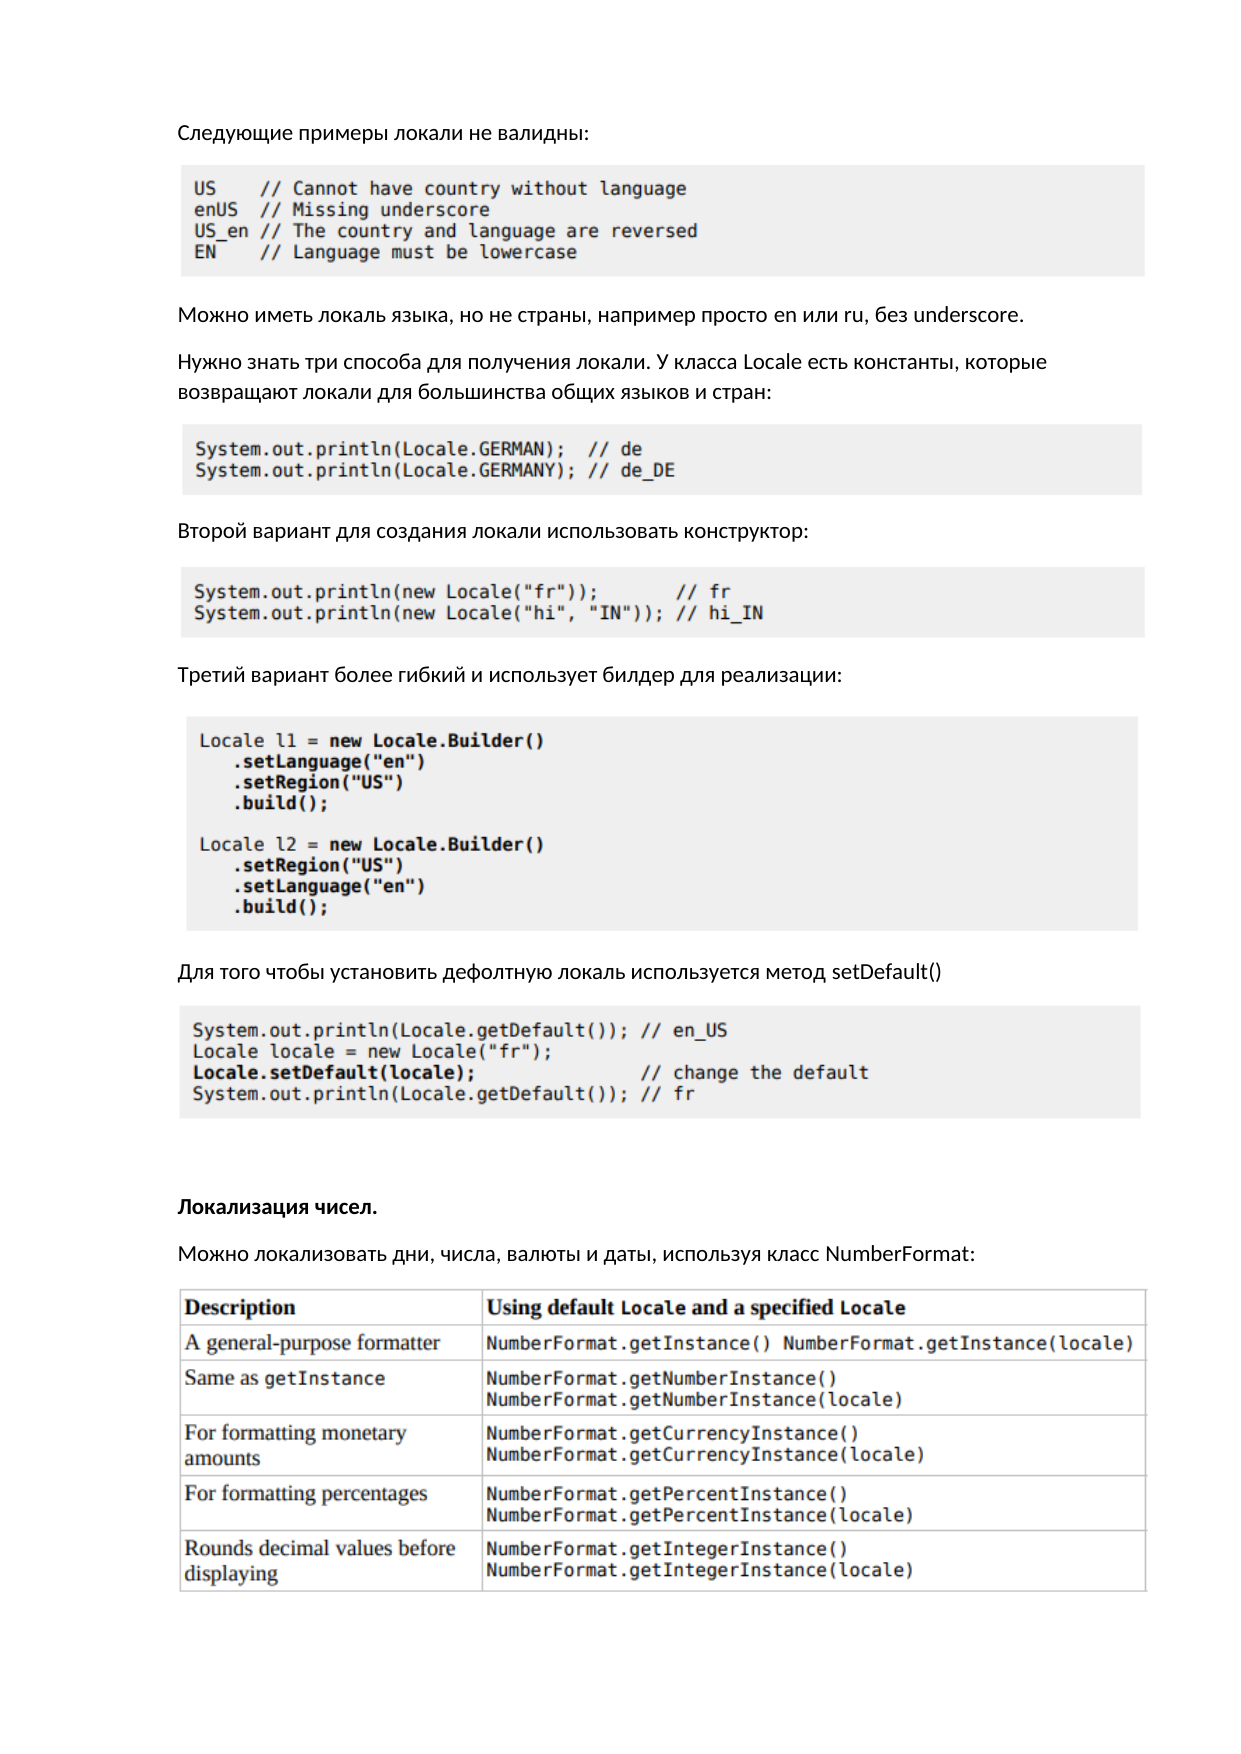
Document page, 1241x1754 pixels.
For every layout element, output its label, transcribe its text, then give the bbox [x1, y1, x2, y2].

text Следующие примеры локали не валидны: [177, 118, 1152, 146]
text Локализация чисел. [177, 1192, 1152, 1220]
text Нужно знать три способа для получения локали. У класса Locale есть константы, которые возвращают локали для большинства общих языков и стран: [177, 347, 1152, 405]
picture [177, 707, 1152, 938]
text Можно локализовать дни, числа, валюты и даты, используя класс NumberFormat: [177, 1239, 1152, 1267]
text Второй вариант для создания локали использовать конструктор: [177, 516, 1152, 544]
picture [177, 1285, 1152, 1599]
text Для того чтобы установить дефолтную локаль используется метод setDefault() [177, 957, 1152, 985]
text Можно иметь локаль языка, но не страны, например просто en или ru, без underscore. [177, 300, 1152, 328]
text Третий вариант более гибкий и использует билдер для реализации: [177, 661, 1152, 688]
picture [177, 1003, 1152, 1127]
picture [177, 165, 1152, 281]
picture [177, 563, 1152, 642]
picture [177, 423, 1152, 498]
